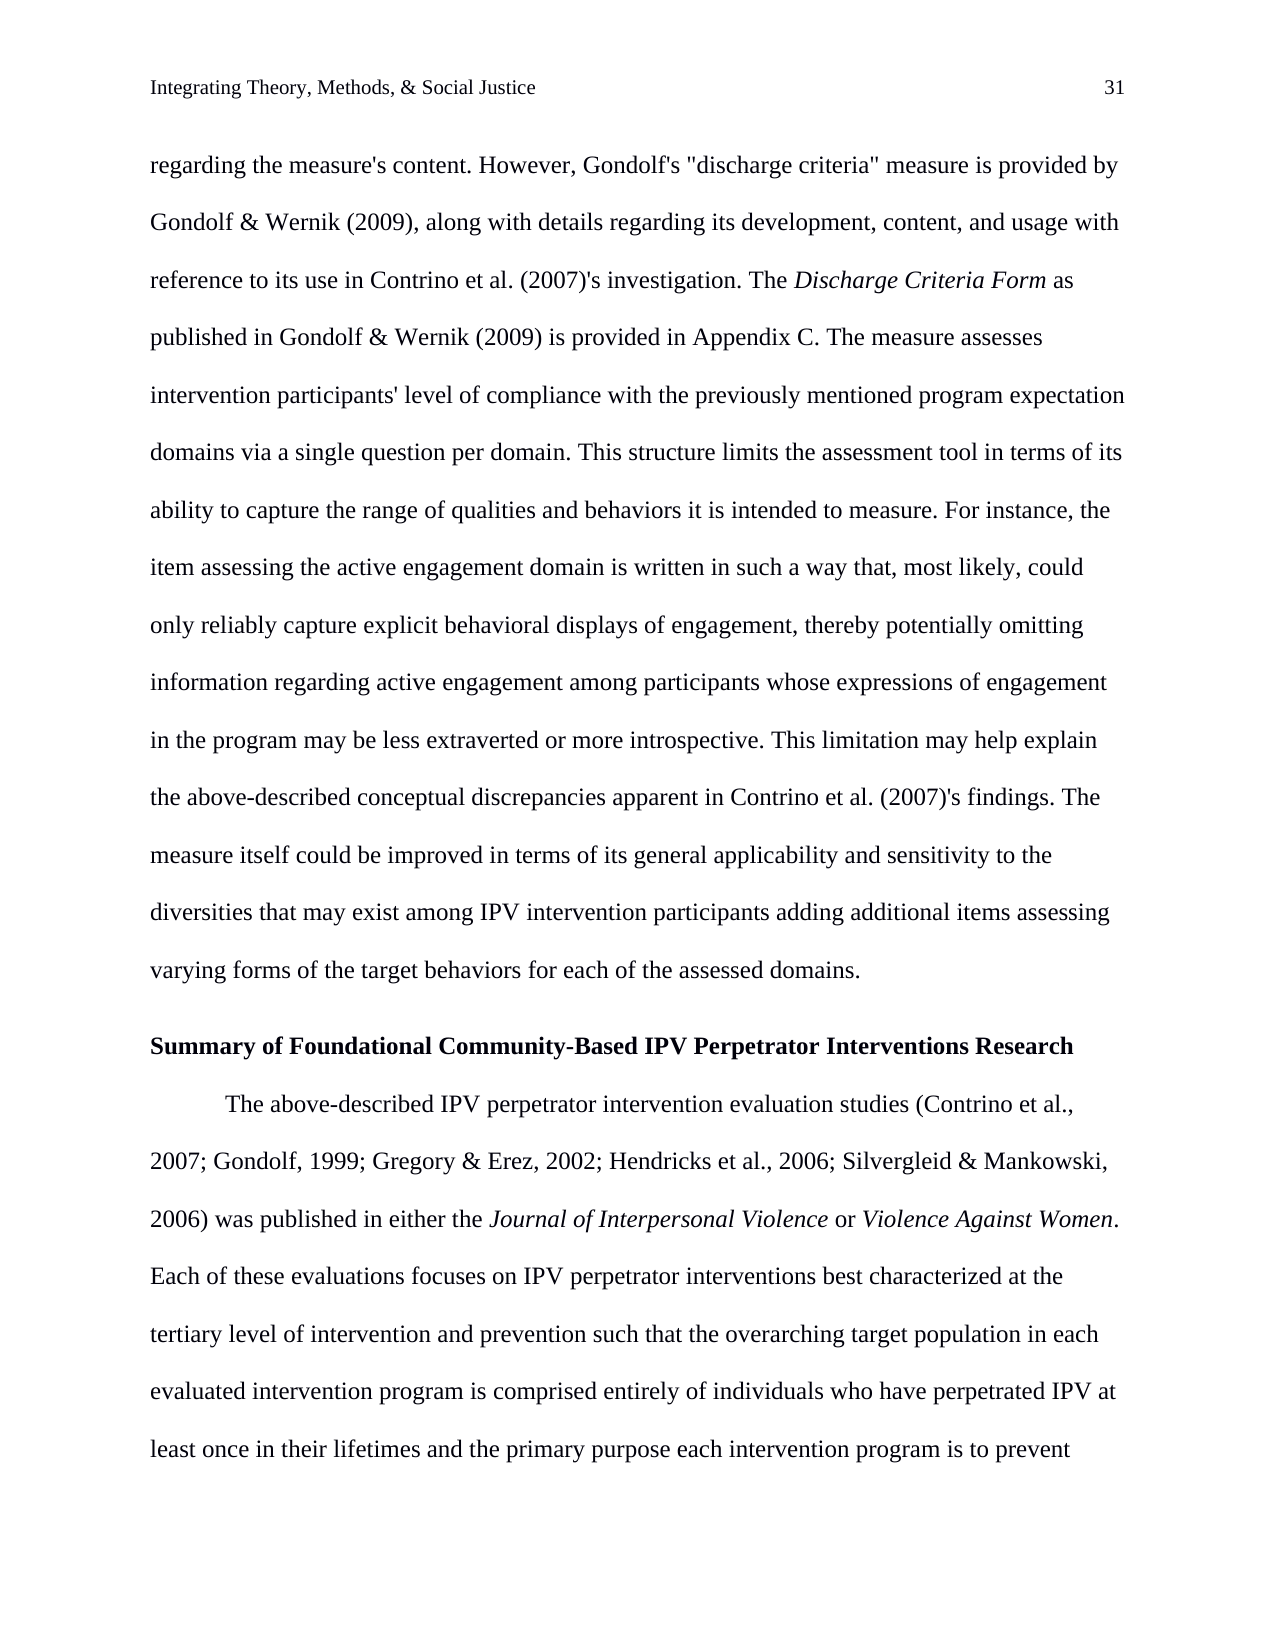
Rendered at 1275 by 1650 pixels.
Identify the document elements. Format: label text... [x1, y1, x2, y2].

subtitle Summary of Foundational Community-Based IPV Perpetrator Interventions Research [150, 1031, 1125, 1060]
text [150, 150, 1125, 984]
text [150, 1089, 1125, 1462]
